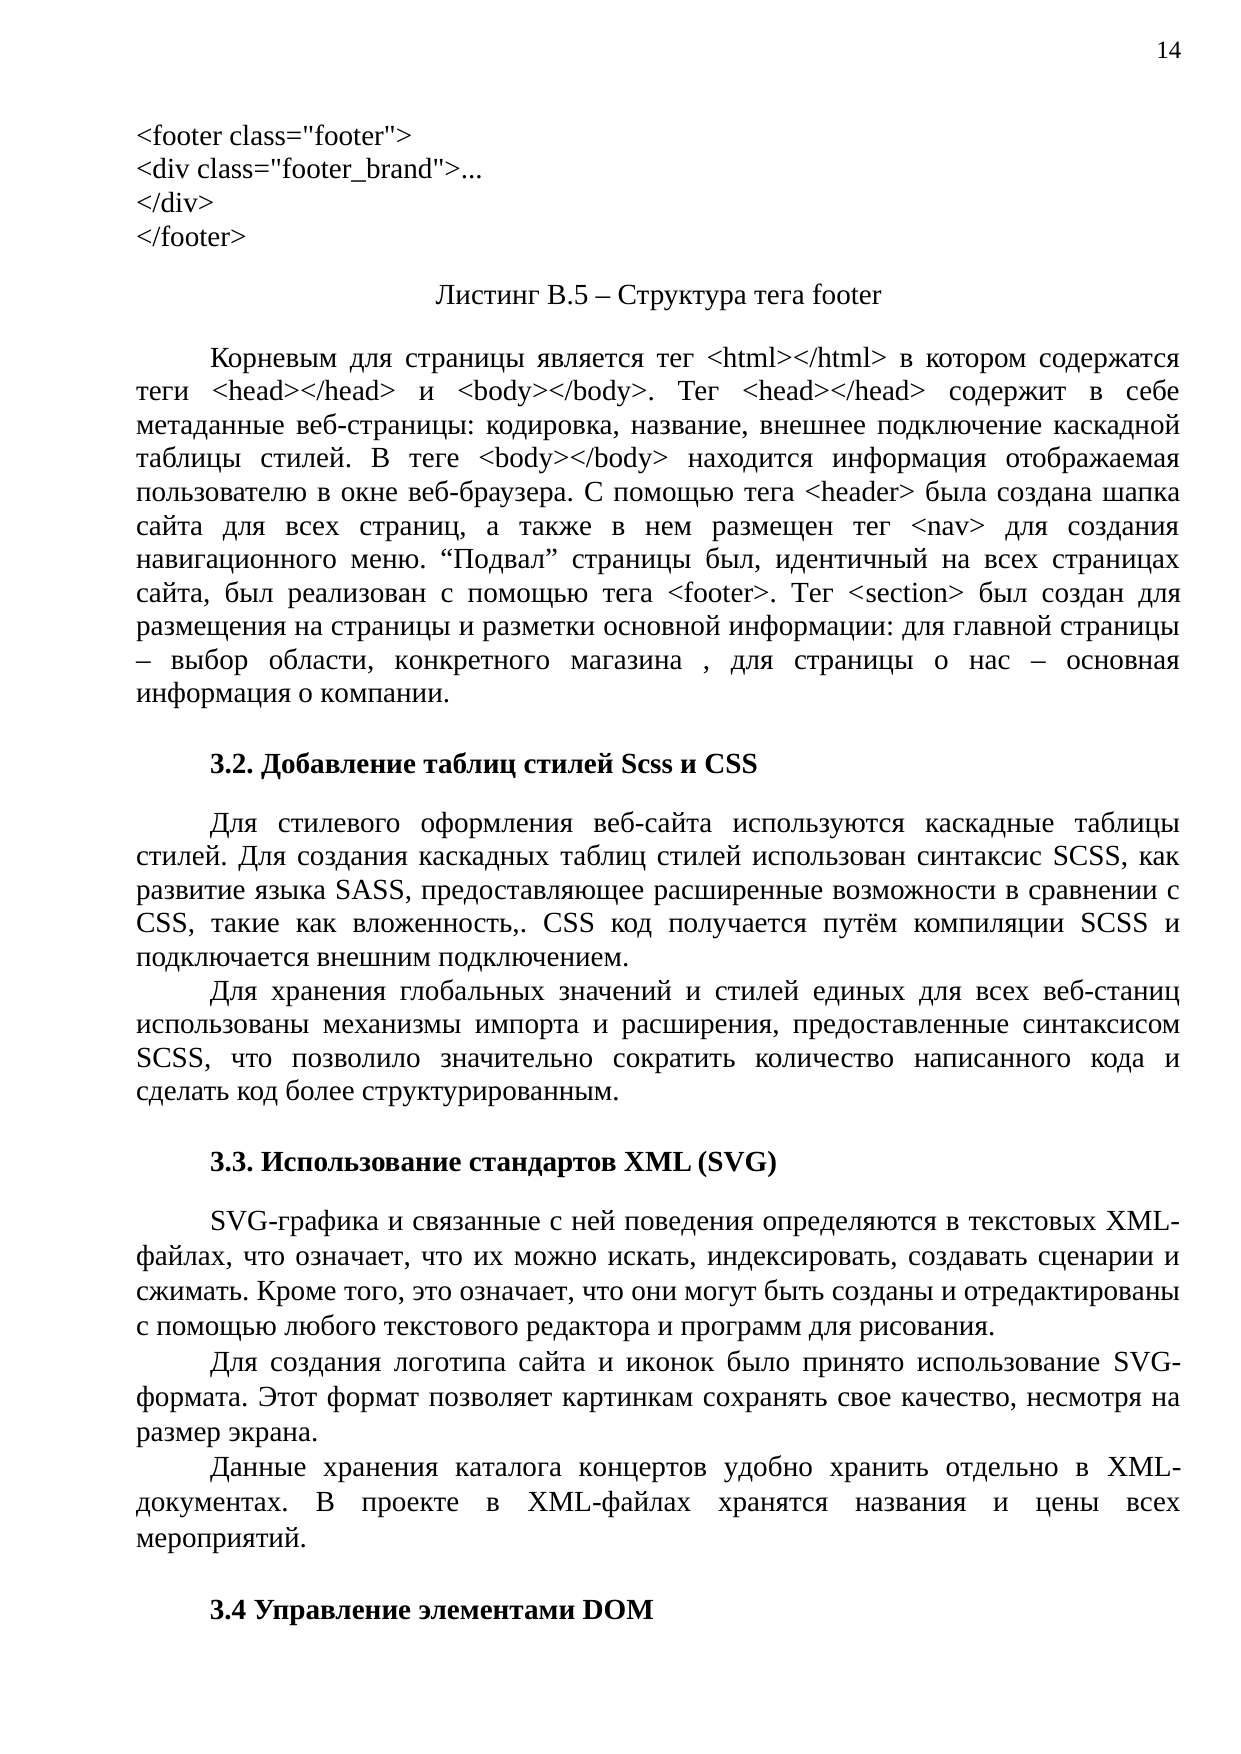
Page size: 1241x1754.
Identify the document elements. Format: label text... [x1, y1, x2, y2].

text </div> [136, 185, 1181, 219]
text 3.2. Добавление таблиц стилей Sсss и CSS [136, 746, 1181, 780]
text <footer class="footer"> [136, 118, 1181, 152]
text Данные хранения каталога концертов удобно хранить отдельно в XML-документах. В проекте в XML-файлах хранятся названия и цены всех мероприятий. [136, 1449, 1181, 1553]
text Для хранения глобальных значений и стилей единых для всех веб-станиц использованы механизмы импорта и расширения, предоставленные синтаксисом SCSS, что позволило значительно сократить количество написанного кода и сделать код более структурированным. [136, 973, 1181, 1107]
text Листинг В.5 – Структура тега footer [136, 277, 1181, 311]
text Корневым для страницы является тег <html></html> в котором содержатся теги <head></head> и <body></body>. Тег <head></head> содержит в себе метаданные веб-страницы: кодировка, название, внешнее подключение каскадной таблицы стилей. В теге <body></body> находится информация отображаемая пользователю в окне веб-браузера. С помощью тега <header> была создана шапка сайта для всех страниц, а также в нем размещен тег <nav> для создания навигационного меню. “Подвал” страницы был, идентичный на всех страницах сайта, был реализован с помощью тега <footer>. Тег <section> был создан для размещения на страницы и разметки основной информации: для главной страницы – выбор области, конкретного магазина , для страницы о нас – основная информация о компании. [136, 340, 1181, 709]
text Для создания логотипа сайта и иконок было принято использование SVG-формата. Этот формат позволяет картинкам сохранять свое качество, несмотря на размер экрана. [136, 1344, 1181, 1448]
text </footer> [136, 219, 1181, 252]
text SVG-графика и связанные с ней поведения определяются в текстовых XML-файлах, что означает, что их можно искать, индексировать, создавать сценарии и сжимать. Кроме того, это означает, что они могут быть созданы и отредактированы с помощью любого текстового редактора и программ для рисования. [136, 1203, 1181, 1342]
subtitle 3.4 Управление элементами DOM [136, 1592, 1181, 1626]
text 3.3. Использование стандартов XML (SVG) [136, 1144, 1181, 1178]
text <div class="footer_brand">... [136, 152, 1181, 185]
text Для стилевого оформления веб-сайта используются каскадные таблицы стилей. Для создания каскадных таблиц стилей использован синтаксис SCSS, как развитие языка SASS, предоставляющее расширенные возможности в сравнении с CSS, такие как вложенность,. CSS код получается путём компиляции SCSS и подключается внешним подключением. [136, 805, 1181, 973]
